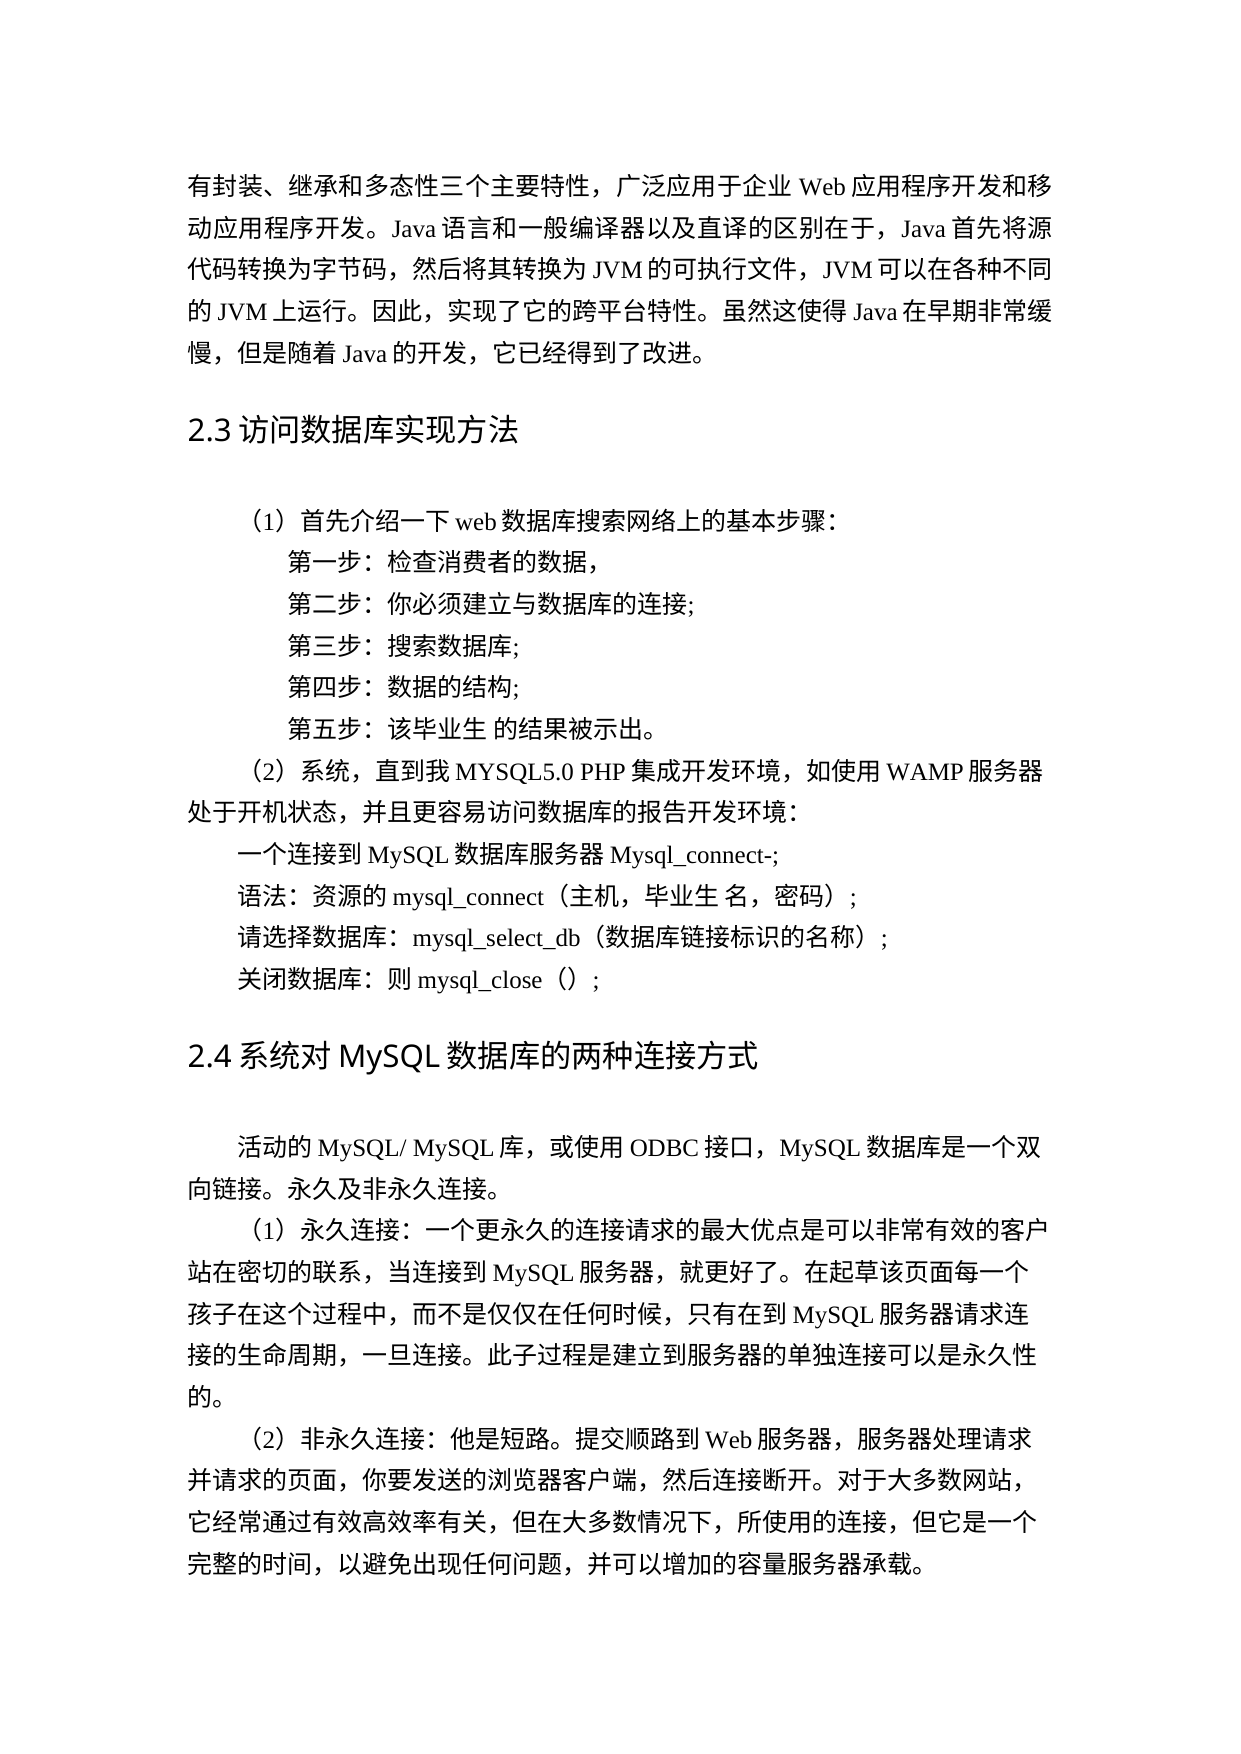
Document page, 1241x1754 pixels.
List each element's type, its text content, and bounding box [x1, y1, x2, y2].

text 第四步：数据的结构; [187, 663, 1053, 705]
text 关闭数据库：则mysql_close（）; [187, 955, 1053, 997]
text （2）系统，直到我MYSQL5.0 PHP集成开发环境，如使用WAMP服务器处于开机状态，并且更容易访问数据库的报告开发环境： [187, 747, 1053, 830]
subtitle 2.4系统对MySQL数据库的两种连接方式 [187, 1022, 1053, 1087]
text 一个连接到MySQL数据库服务器Mysql_connect-; [187, 830, 1053, 872]
text 第三步：搜索数据库; [187, 622, 1053, 663]
text （2）非永久连接：他是短路。提交顺路到Web服务器，服务器处理请求并请求的页面，你要发送的浏览器客户端，然后连接断开。对于大多数网站，它经常通过有效高效率有关，但在大多数情况下，所使用的连接，但它是一个完整的时间，以避免出现任何问题，并可以增加的容量服务器承载。 [187, 1415, 1053, 1581]
text 第一步：检查消费者的数据， [187, 538, 1053, 580]
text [187, 162, 1053, 370]
text 语法：资源的mysql_connect（主机，毕业生 名，密码）; [187, 872, 1053, 913]
text 第五步：该毕业生 的结果被示出。 [187, 705, 1053, 747]
text （1）首先介绍一下web数据库搜索网络上的基本步骤： [187, 497, 1053, 538]
text （1）永久连接：一个更永久的连接请求的最大优点是可以非常有效的客户站在密切的联系，当连接到MySQL服务器，就更好了。在起草该页面每一个孩子在这个过程中，而不是仅仅在任何时候，只有在到MySQL服务器请求连接的生命周期，一旦连接。此子过程是建立到服务器的单独连接可以是永久性的。 [187, 1206, 1053, 1415]
text 活动的MySQL/ MySQL库，或使用ODBC接口，MySQL数据库是一个双向链接。永久及非永久连接。 [187, 1123, 1053, 1206]
text 请选择数据库：mysql_select_db（数据库链接标识的名称）; [187, 913, 1053, 955]
subtitle 2.3访问数据库实现方法 [187, 395, 1053, 460]
text 第二步：你必须建立与数据库的连接; [187, 580, 1053, 622]
